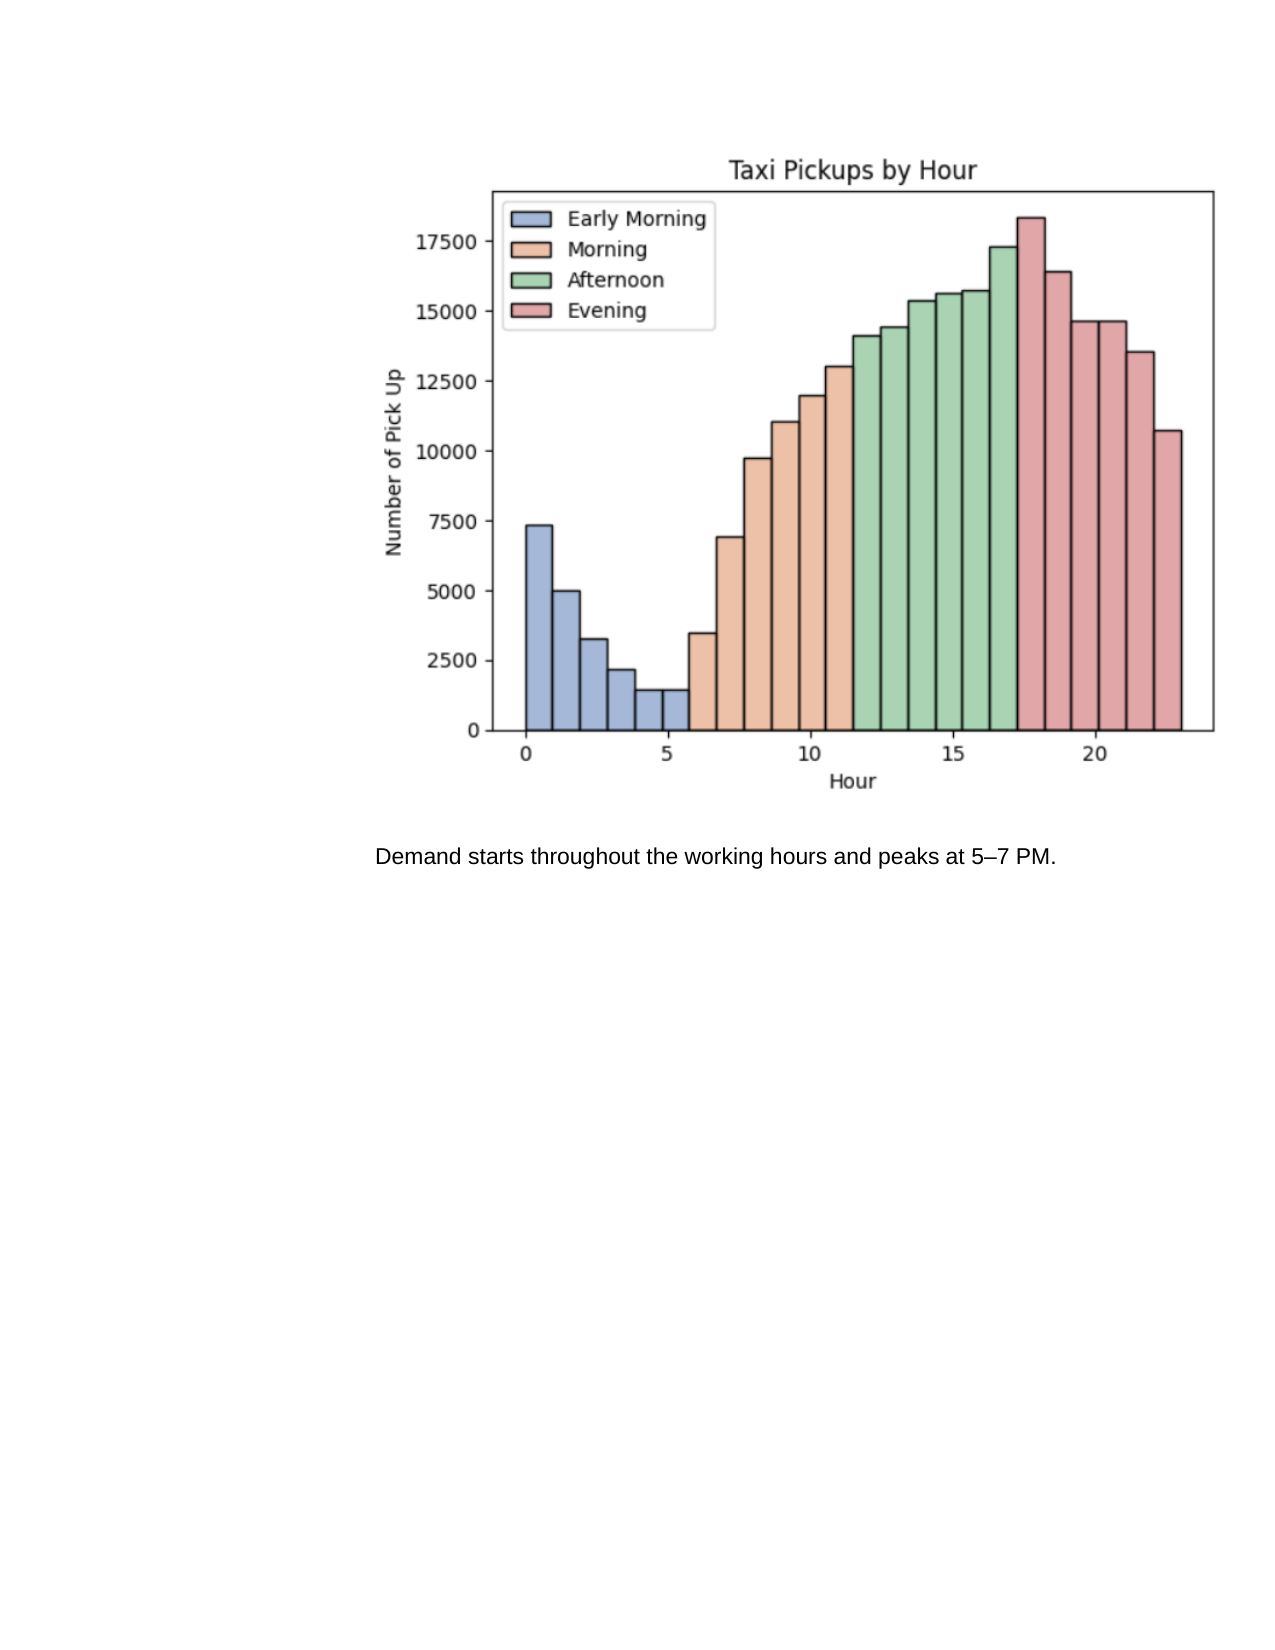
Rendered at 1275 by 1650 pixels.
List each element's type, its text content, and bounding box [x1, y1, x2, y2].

text Demand starts throughout the working hours and peaks at 5–7 PM. [375, 817, 1125, 870]
picture [375, 150, 1224, 797]
